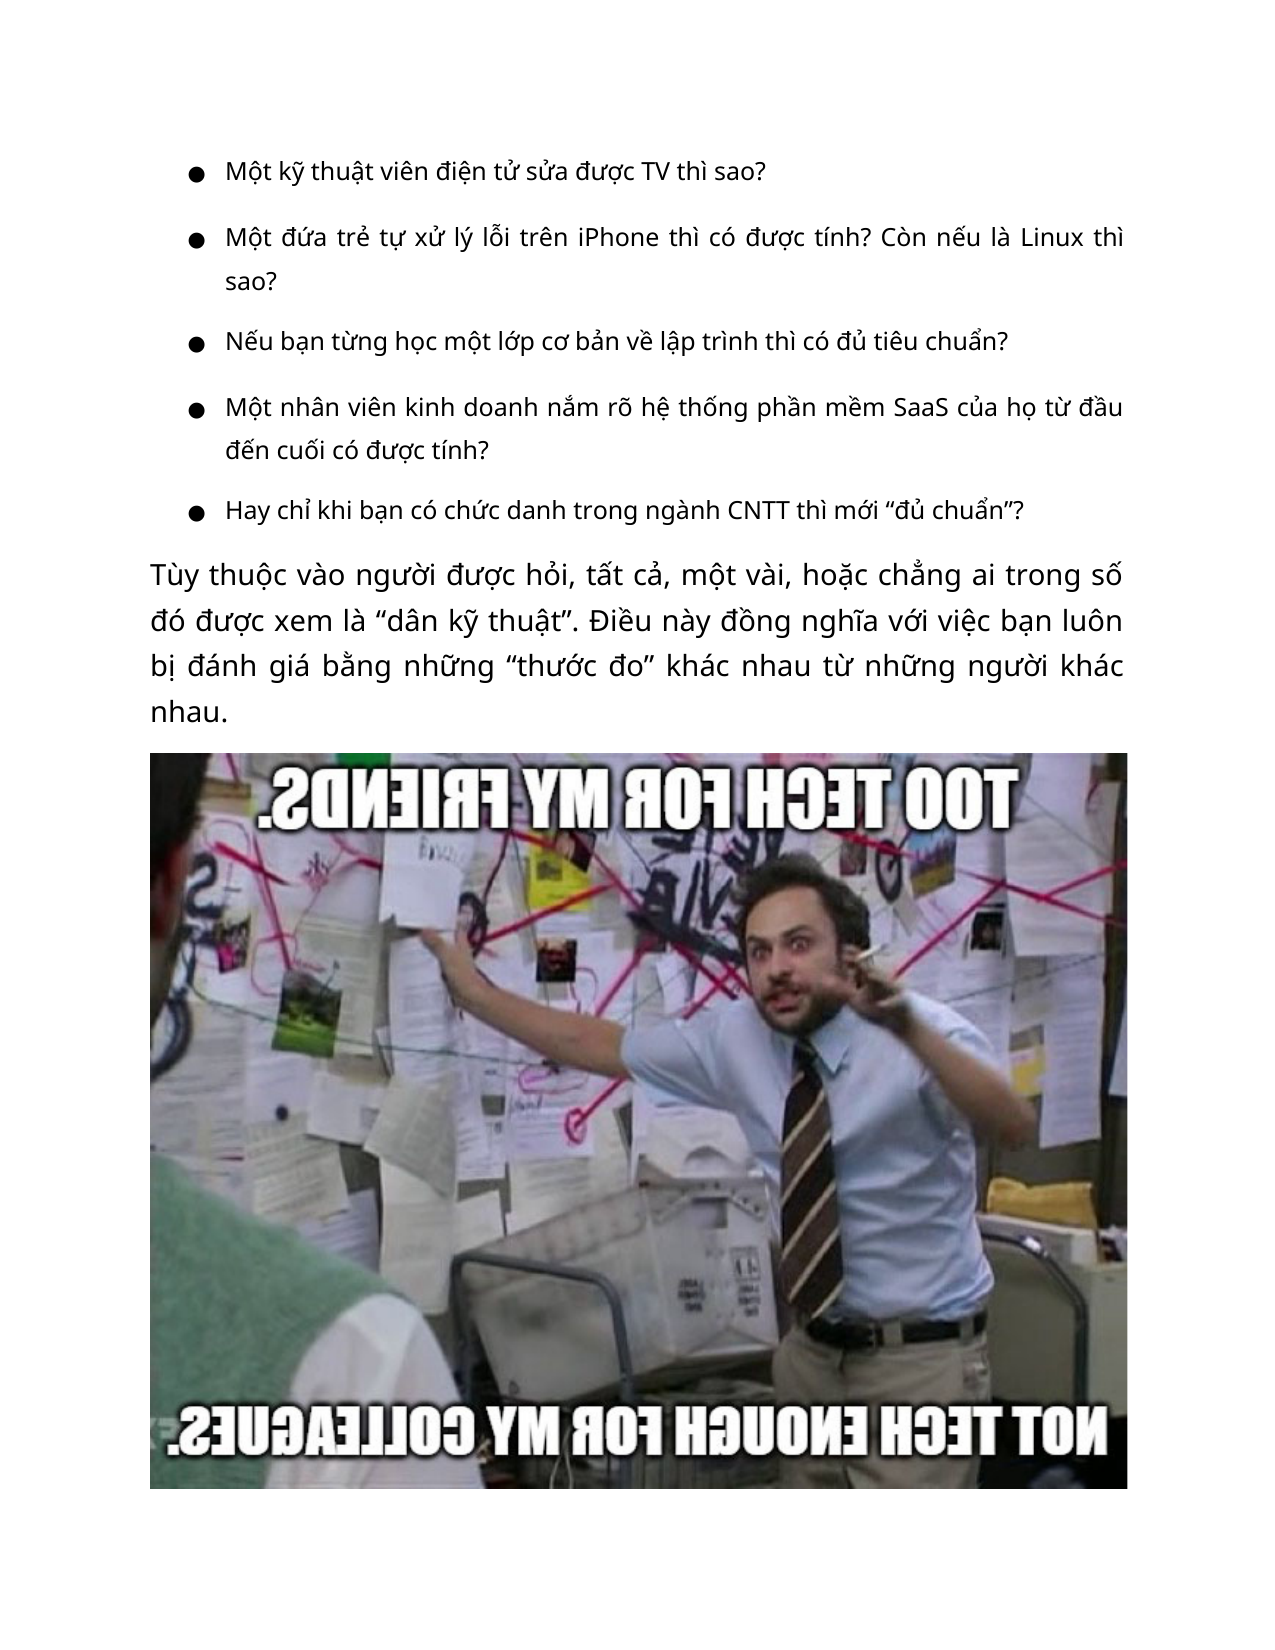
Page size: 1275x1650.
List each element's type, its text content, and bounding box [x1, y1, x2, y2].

list Một kỹ thuật viên điện tử sửa được TV thì sao? [187, 150, 1125, 193]
list Một đứa trẻ tự xử lý lỗi trên iPhone thì có được tính? Còn nếu là Linux thì sao? [187, 216, 1125, 298]
list Nếu bạn từng học một lớp cơ bản về lập trình thì có đủ tiêu chuẩn? [187, 319, 1125, 362]
picture [150, 753, 1128, 1489]
list Một nhân viên kinh doanh nắm rõ hệ thống phần mềm SaaS của họ từ đầu đến cuối có được tính? [187, 385, 1125, 467]
list Hay chỉ khi bạn có chức danh trong ngành CNTT thì mới “đủ chuẩn”? [187, 489, 1125, 531]
text Tùy thuộc vào người được hỏi, tất cả, một vài, hoặc chẳng ai trong số đó được xem là “dân kỹ thuật”. Điều này đồng nghĩa với việc bạn luôn bị đánh giá bằng những “thước đo” khác nhau từ những người khác nhau. [150, 554, 1125, 731]
